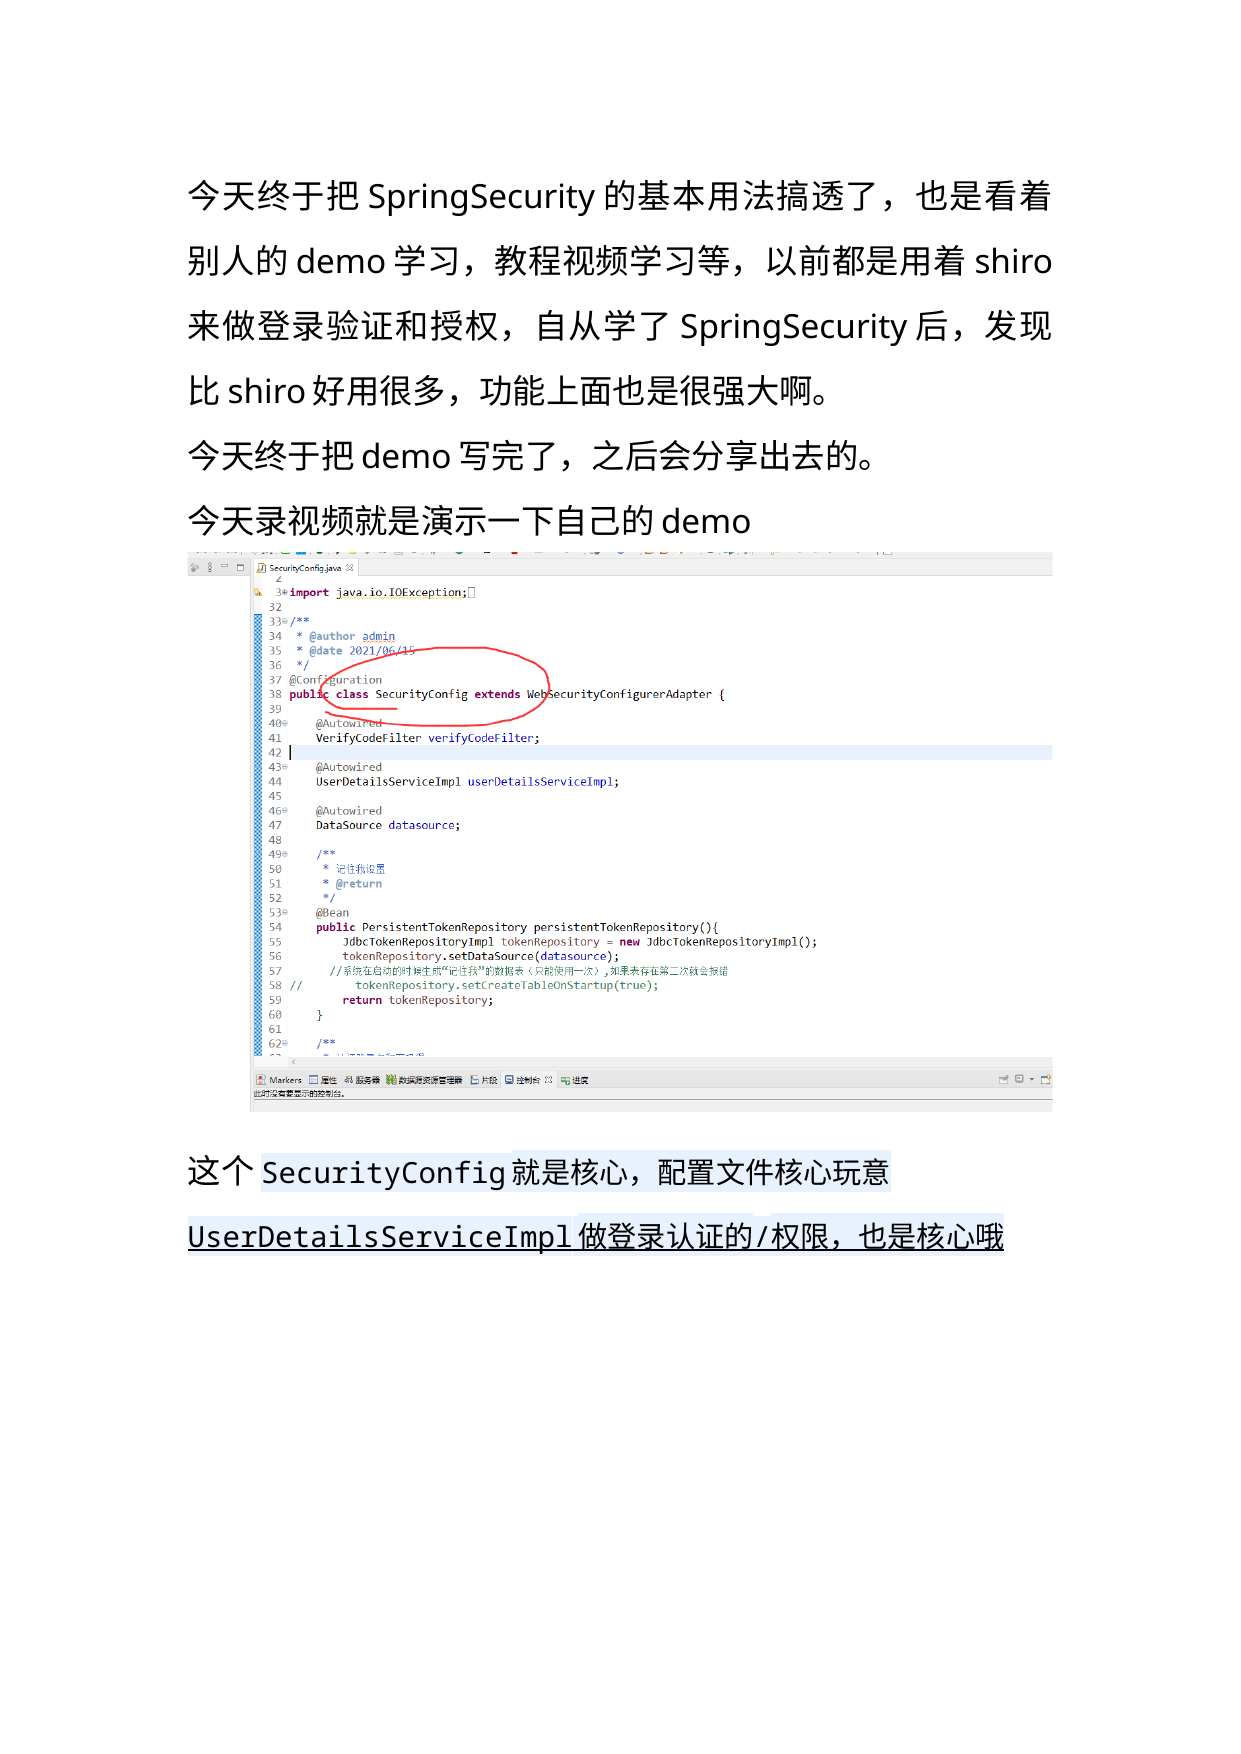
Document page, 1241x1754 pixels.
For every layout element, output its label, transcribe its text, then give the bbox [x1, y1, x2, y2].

text 今天录视频就是演示一下自己的demo [187, 487, 1053, 552]
text 这个SecurityConfig就是核心，配置文件核心玩意 [187, 1137, 1053, 1202]
picture [187, 552, 1053, 1112]
text 今天终于把demo写完了，之后会分享出去的。 [187, 422, 1053, 487]
text 今天终于把SpringSecurity的基本用法搞透了，也是看着别人的demo学习，教程视频学习等，以前都是用着shiro来做登录验证和授权，自从学了SpringSecurity后，发现比shiro好用很多，功能上面也是很强大啊。 [187, 162, 1053, 422]
text UserDetailsServiceImpl做登录认证的/权限，也是核心哦 [187, 1202, 1053, 1267]
